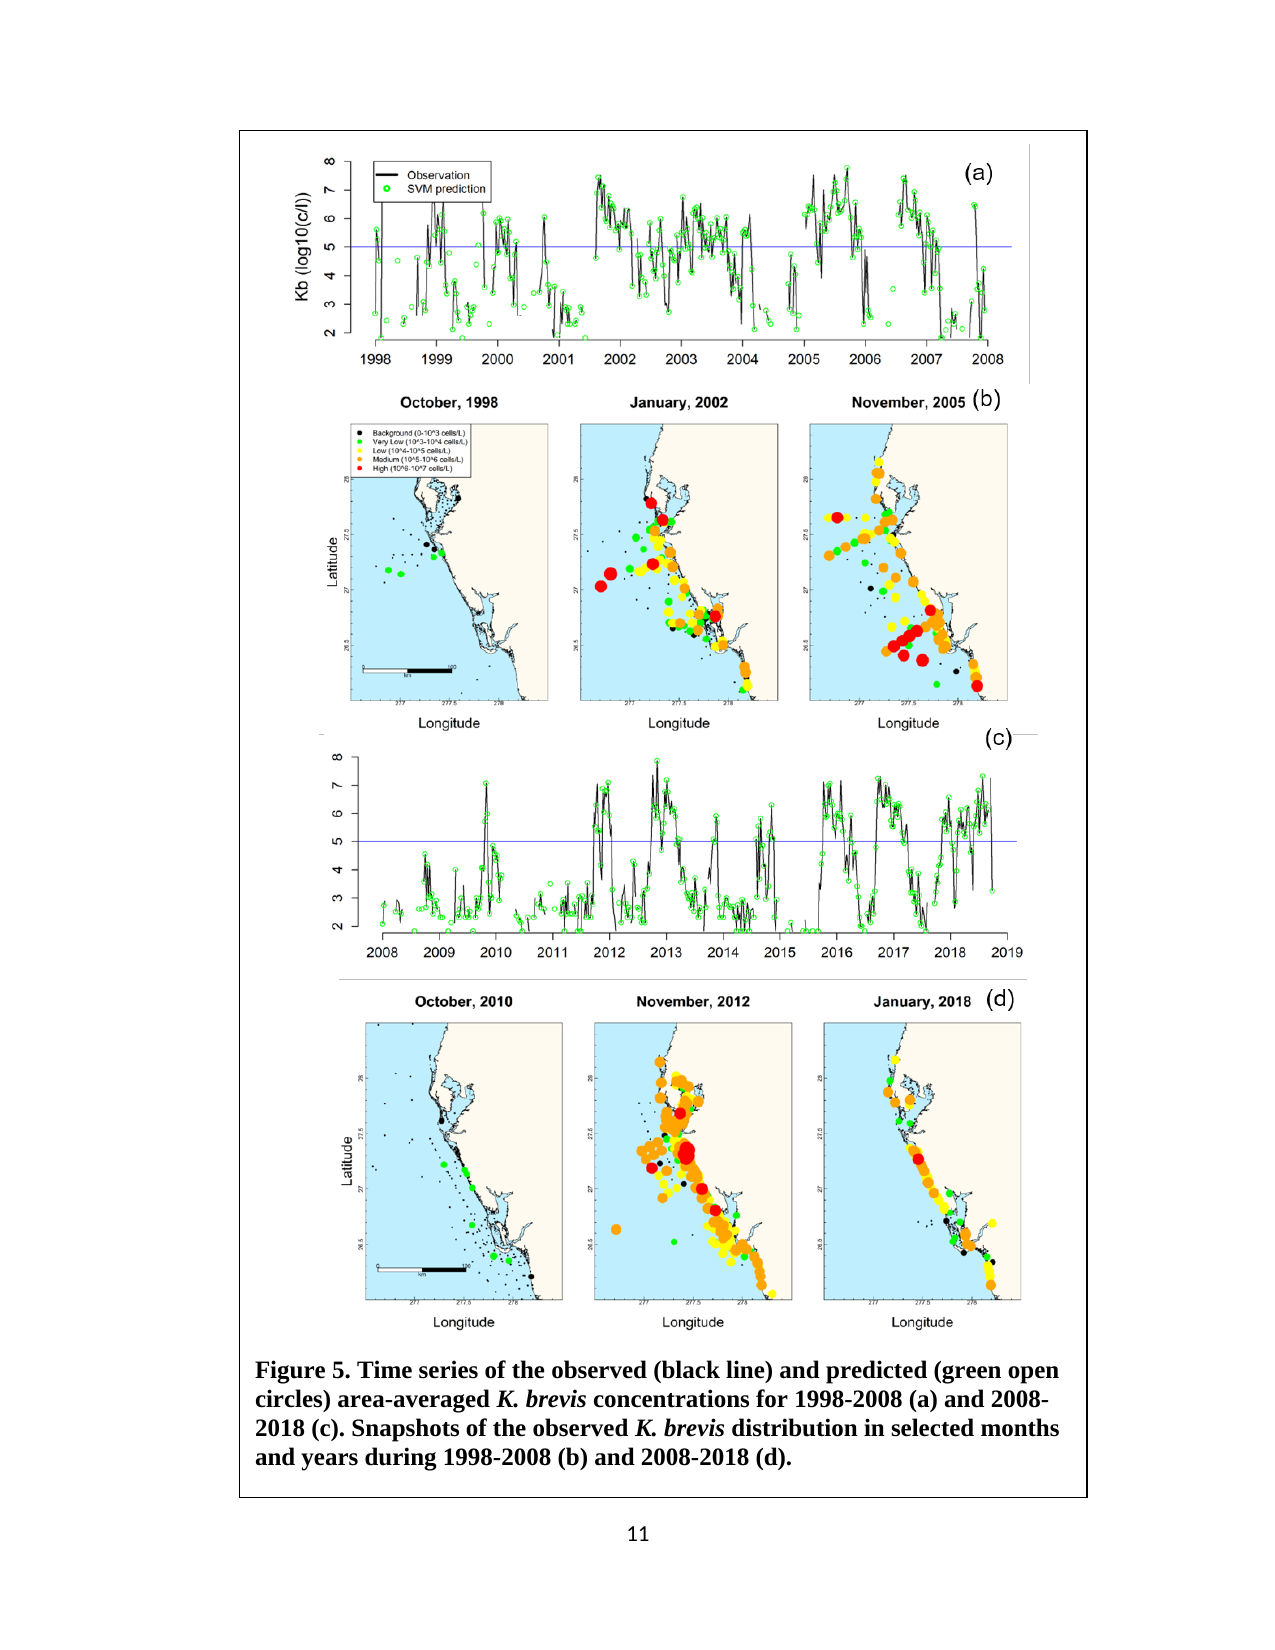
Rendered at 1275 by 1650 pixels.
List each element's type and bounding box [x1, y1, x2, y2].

picture [289, 144, 1038, 1343]
